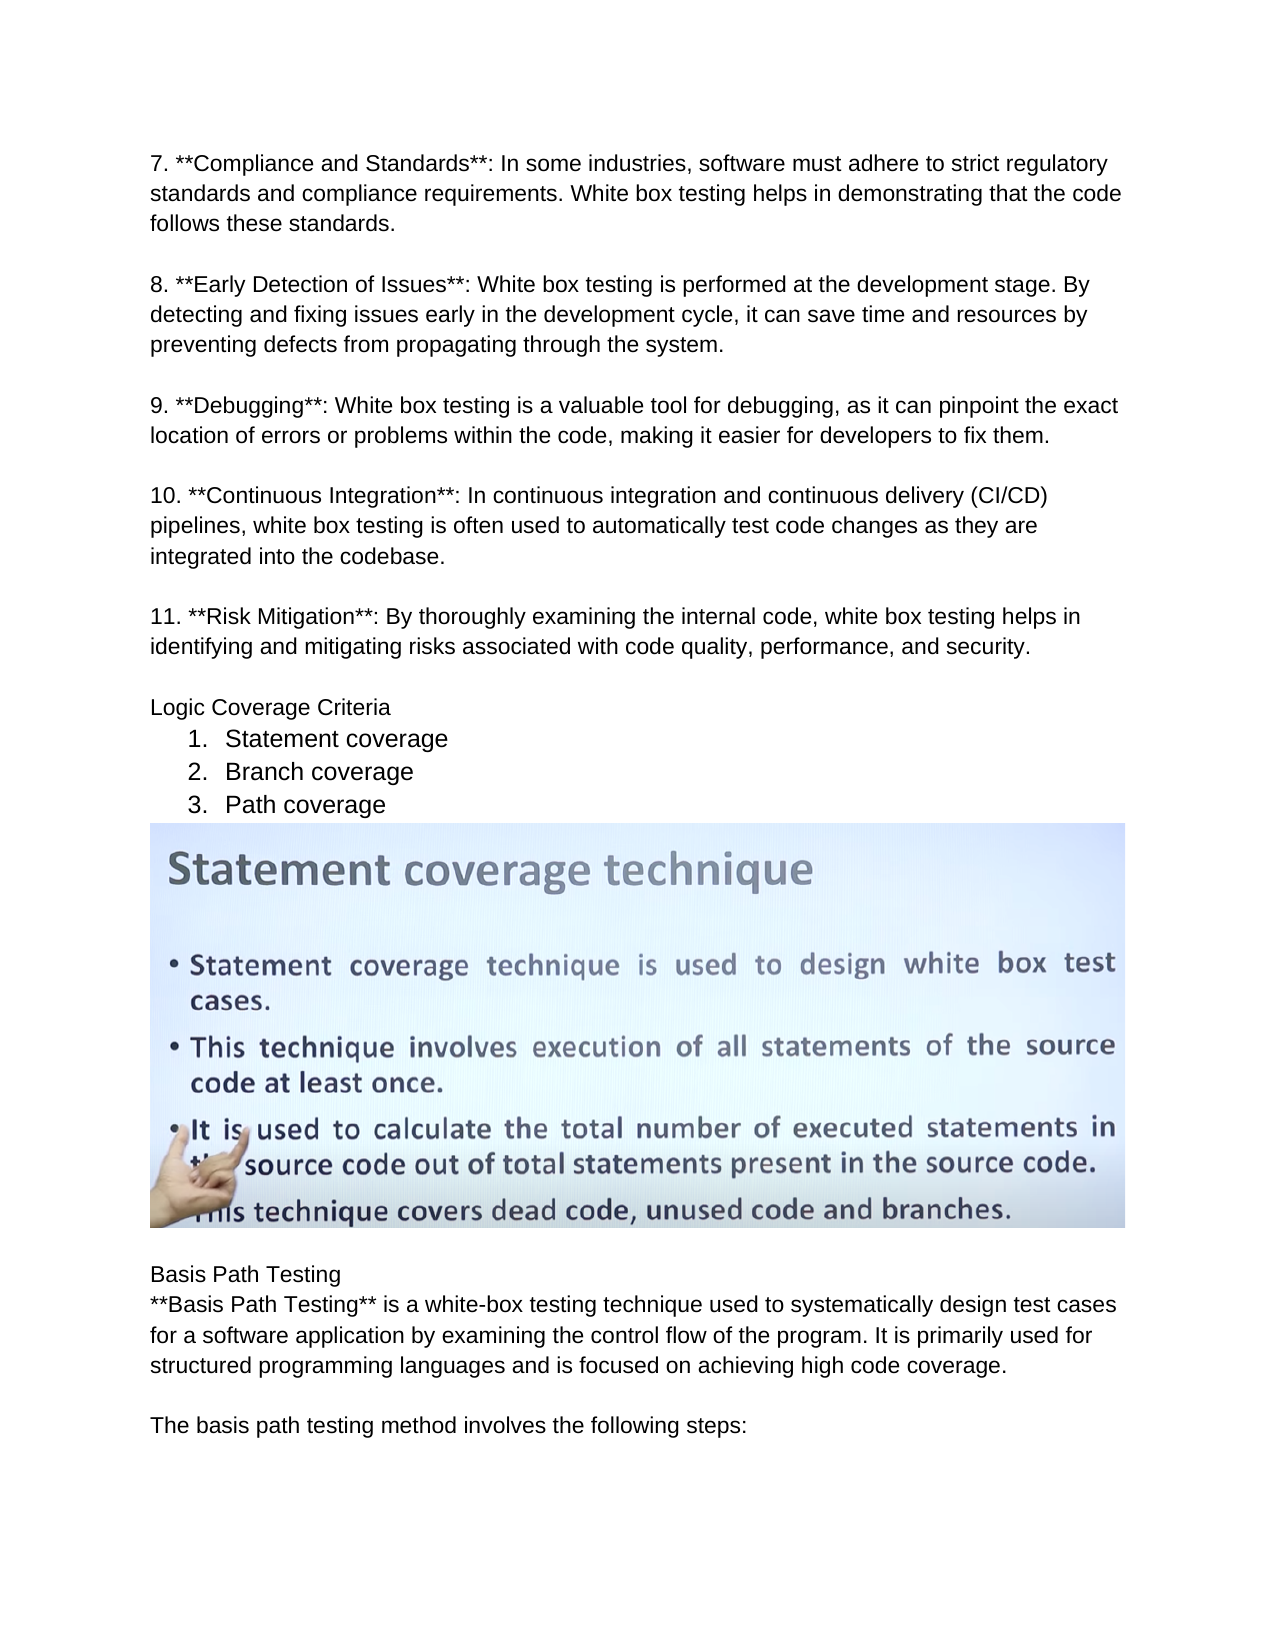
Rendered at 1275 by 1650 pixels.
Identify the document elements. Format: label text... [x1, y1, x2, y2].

text 9. **Debugging**: White box testing is a valuable tool for debugging, as it can pinpoint the exact location of errors or problems within the code, making it easier for developers to fix them. [150, 392, 1125, 448]
text 8. **Early Detection of Issues**: White box testing is performed at the development stage. By detecting and fixing issues early in the development cycle, it can save time and resources by preventing defects from propagating through the system. [150, 271, 1125, 358]
text 11. **Risk Mitigation**: By thoroughly examining the internal code, white box testing helps in identifying and mitigating risks associated with code quality, performance, and security. [150, 603, 1125, 660]
list Statement coverage [187, 724, 1125, 753]
list Path coverage [187, 790, 1125, 819]
text 10. **Continuous Integration**: In continuous integration and continuous delivery (CI/CD) pipelines, white box testing is often used to automatically test code changes as they are integrated into the codebase. [150, 482, 1125, 569]
text **Basis Path Testing** is a white-box testing technique used to systematically design test cases for a software application by examining the control flow of the program. It is primarily used for structured programming languages and is focused on achieving high code coverage. [150, 1291, 1125, 1378]
text The basis path testing method involves the following steps: [150, 1412, 1125, 1439]
text Logic Coverage Criteria [150, 694, 1125, 720]
text Basis Path Testing [150, 1261, 1125, 1288]
list Branch coverage [187, 757, 1125, 786]
picture [150, 823, 1125, 1228]
text 7. **Compliance and Standards**: In some industries, software must adhere to strict regulatory standards and compliance requirements. White box testing helps in demonstrating that the code follows these standards. [150, 150, 1125, 237]
